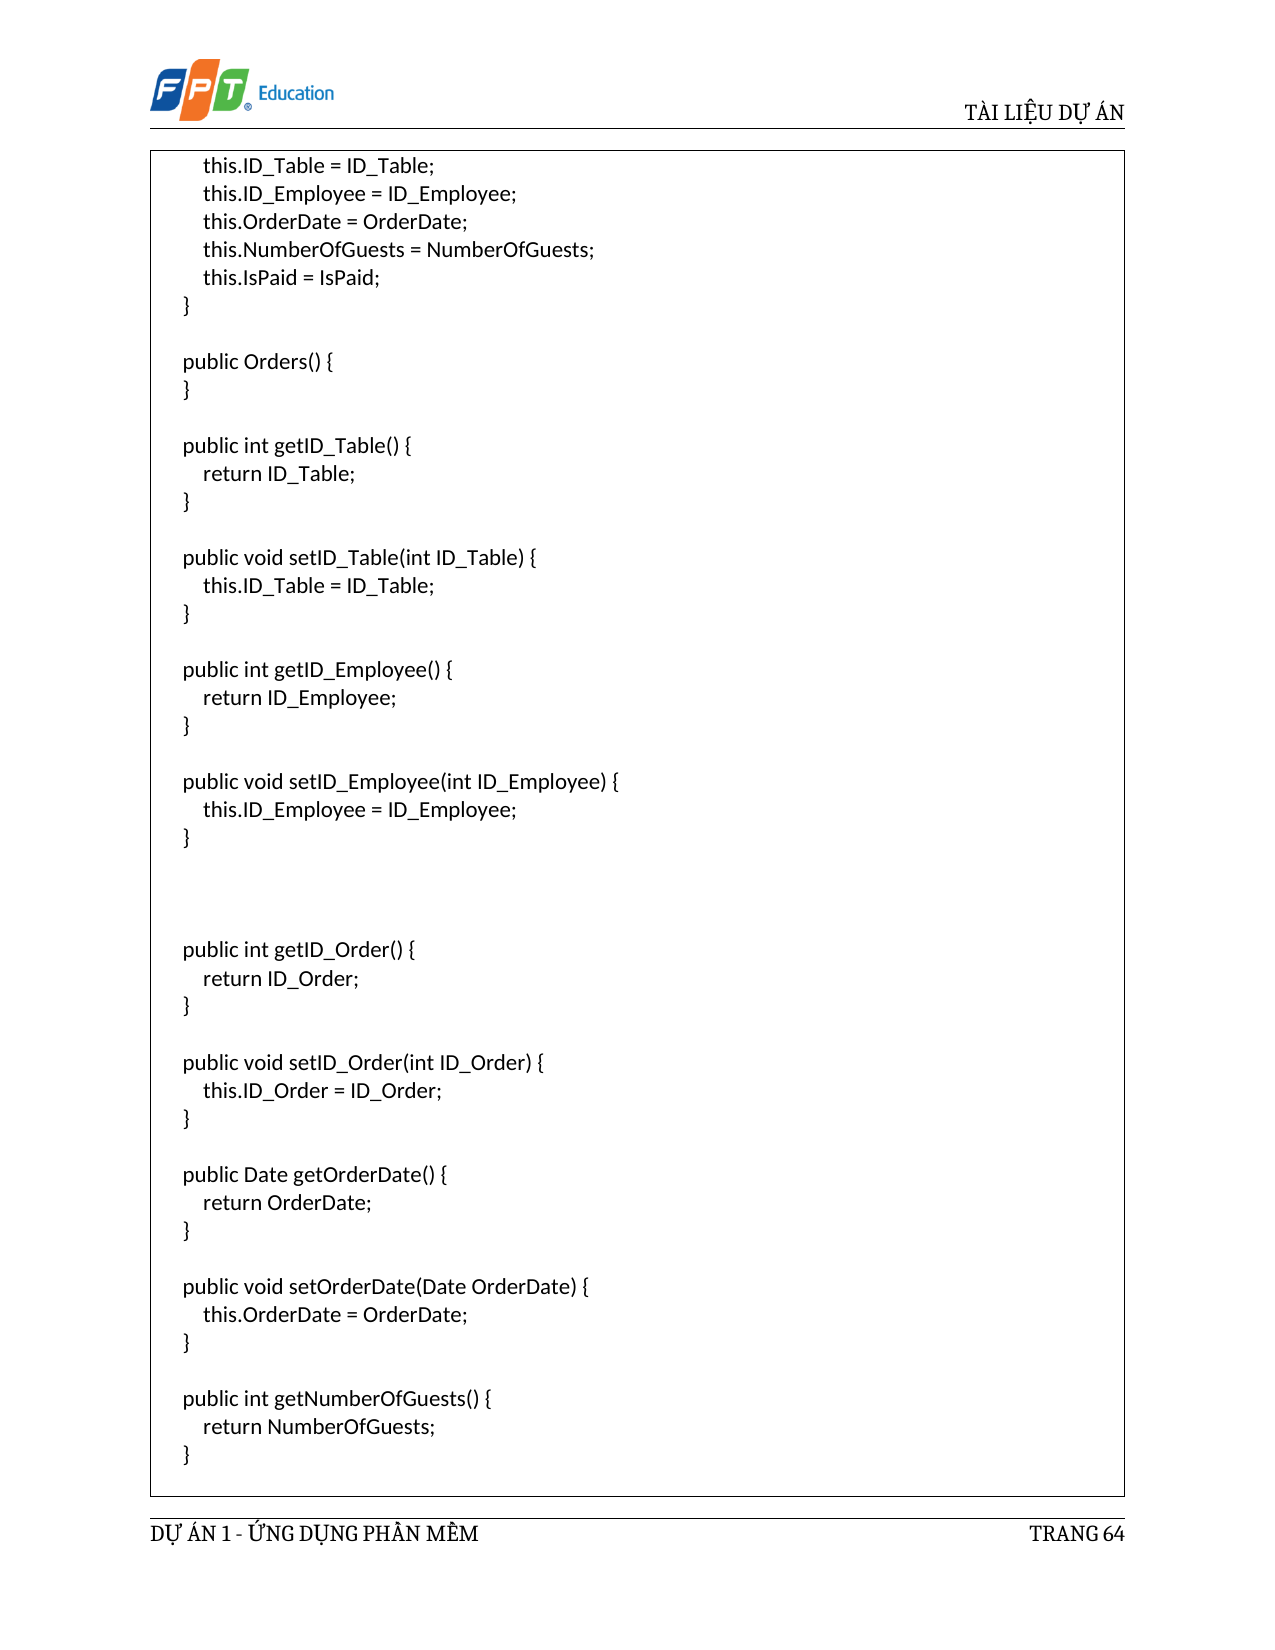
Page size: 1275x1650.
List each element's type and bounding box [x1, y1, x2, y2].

picture [150, 59, 336, 121]
table_header [151, 151, 1124, 1496]
